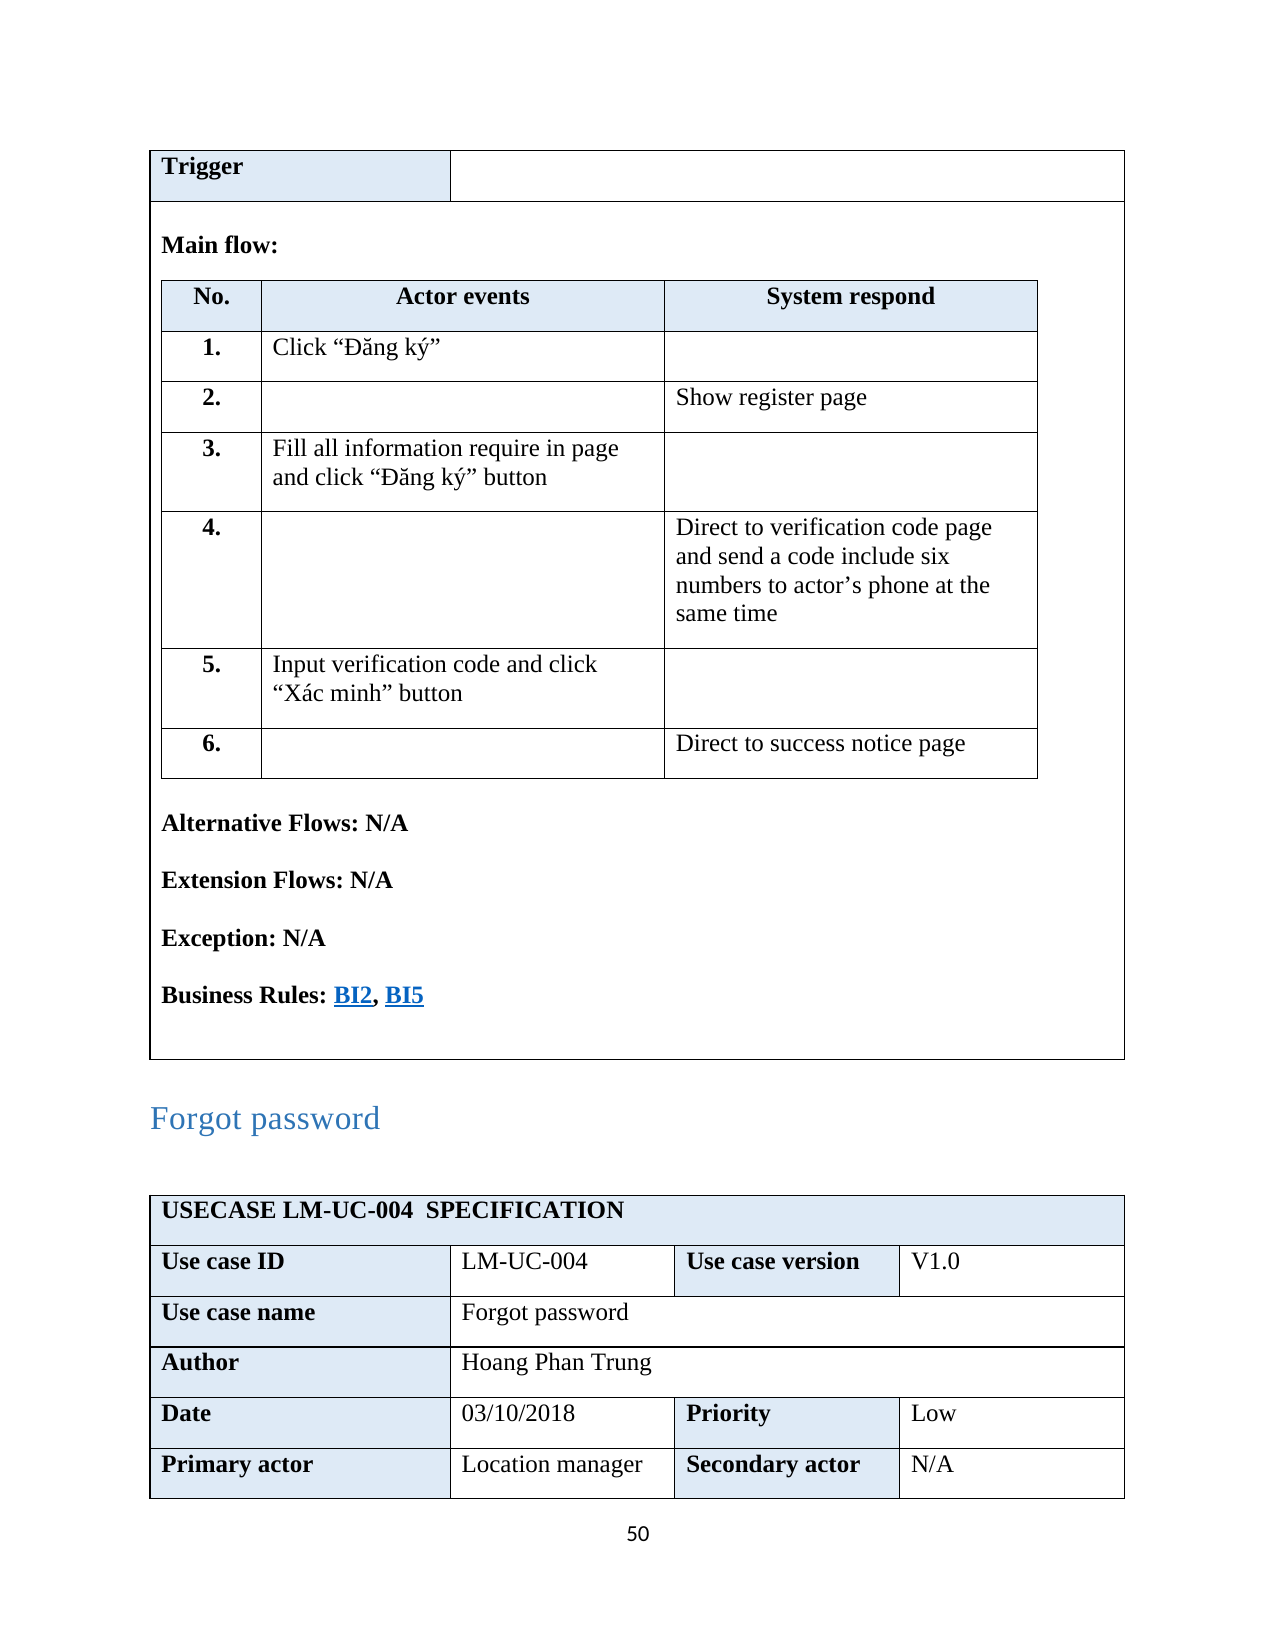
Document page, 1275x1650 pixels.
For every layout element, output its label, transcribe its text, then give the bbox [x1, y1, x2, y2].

table_cell Main flow: Alternative Flows: N/A Extension Flows: N/A Exception: N/A Business Rules: BI2, BI5 [151, 202, 1124, 1059]
table_header USECASE LM-UC-004 SPECIFICATION [151, 1196, 1124, 1245]
table_cell LM-UC-004 [451, 1246, 674, 1296]
table_cell Secondary actor [675, 1449, 899, 1498]
table_cell 03/10/2018 [451, 1398, 674, 1448]
table_cell Author [151, 1348, 450, 1397]
table_cell [451, 151, 1124, 201]
table_cell Use case ID [151, 1246, 450, 1296]
table_cell V1.0 [900, 1246, 1124, 1296]
title Forgot password [150, 1098, 1125, 1136]
table_cell Location manager [451, 1449, 674, 1498]
table_cell Primary actor [151, 1449, 450, 1498]
table_cell Trigger [151, 151, 450, 201]
table_cell Date [151, 1398, 450, 1448]
table_cell Use case name [151, 1297, 450, 1346]
table_cell Use case version [675, 1246, 899, 1296]
table_cell N/A [900, 1449, 1124, 1498]
table_cell Hoang Phan Trung [451, 1348, 1124, 1397]
table_cell Priority [675, 1398, 899, 1448]
table_cell Forgot password [451, 1297, 1124, 1346]
table_cell Low [900, 1398, 1124, 1448]
